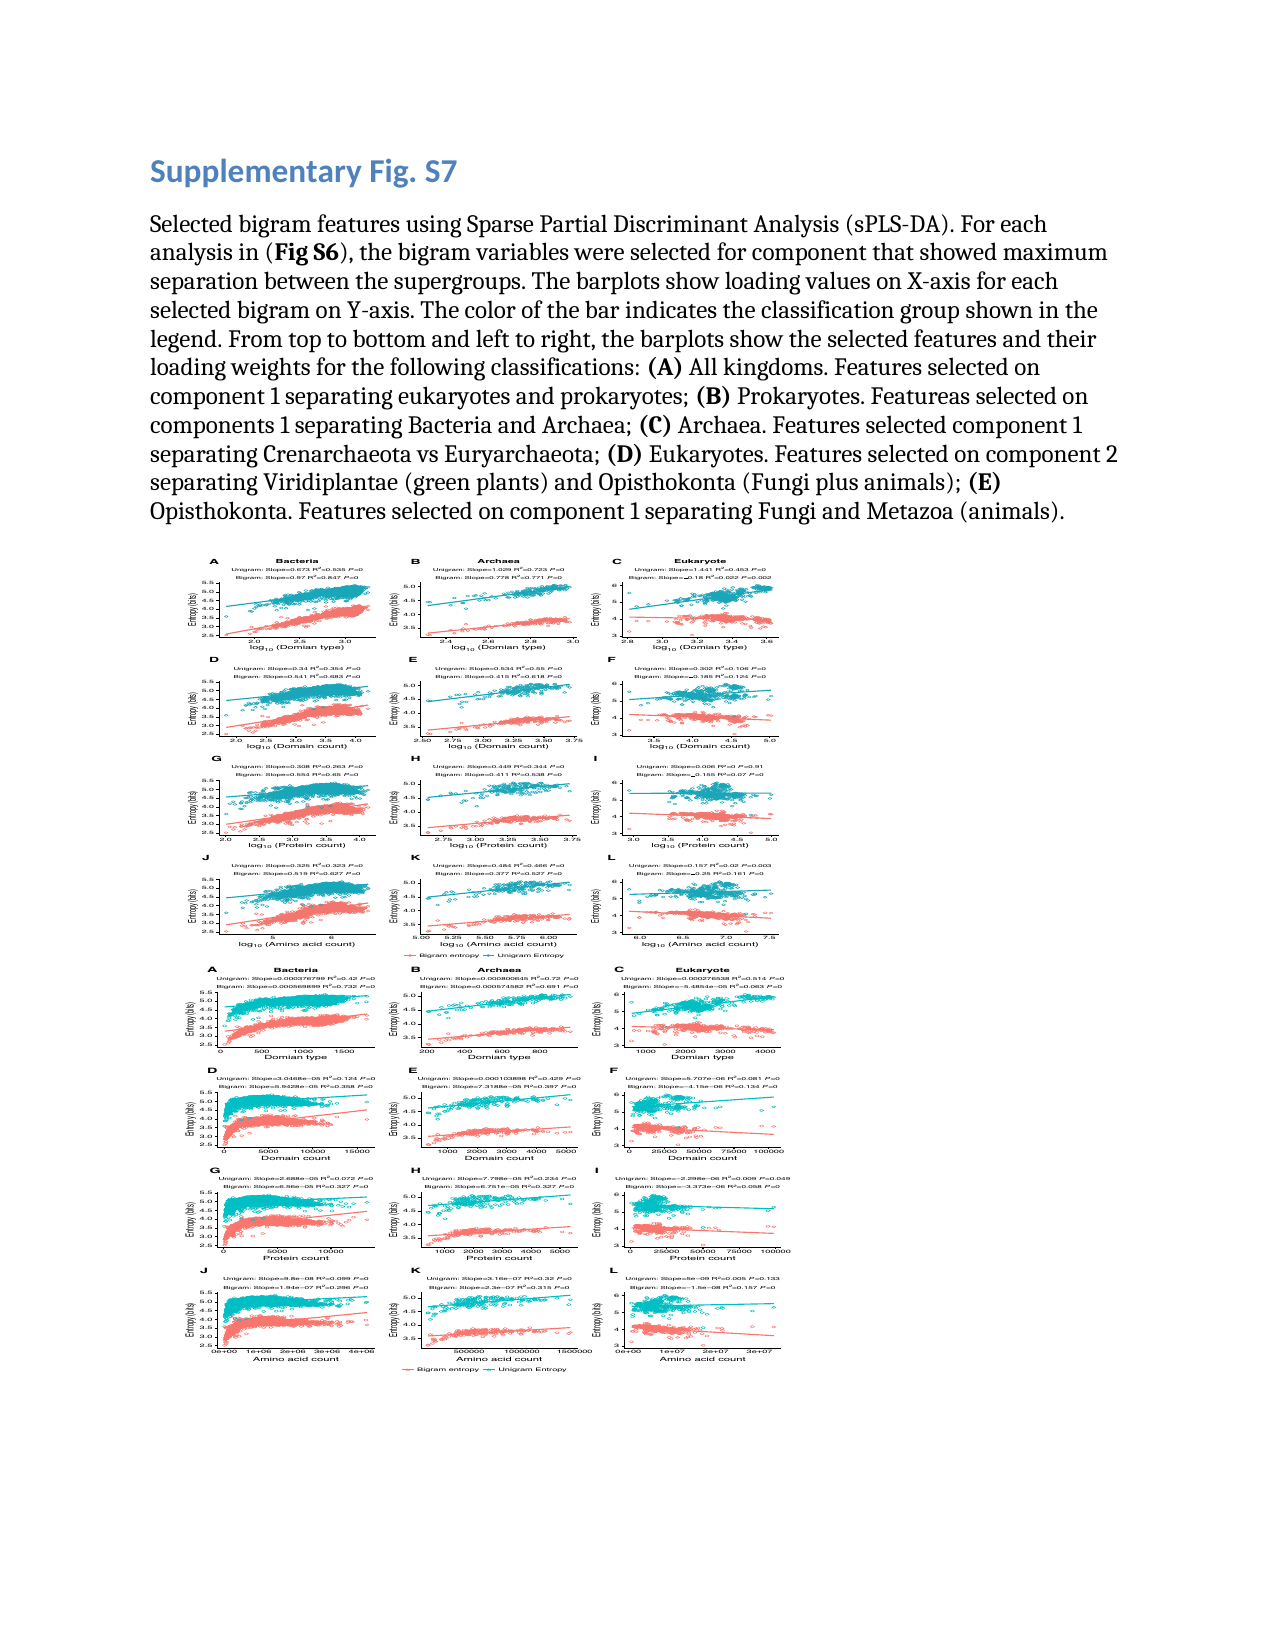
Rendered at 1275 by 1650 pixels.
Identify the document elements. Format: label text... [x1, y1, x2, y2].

text Selected bigram features using Sparse Partial Discriminant Analysis (sPLS-DA). For each analysis in (Fig S6), the bigram variables were selected for component that showed maximum separation between the supergroups. The barplots show loading values on X-axis for each selected bigram on Y-axis. The color of the bar indicates the classification group shown in the legend. From top to bottom and left to right, the barplots show the selected features and their loading weights for the following classifications: (A) All kingdoms. Features selected on component 1 separating eukaryotes and prokaryotes; (B) Prokaryotes. Featureas selected on components 1 separating Bacteria and Archaea; (C) Archaea. Features selected component 1 separating Crenarchaeota vs Euryarchaeota; (D) Eukaryotes. Features selected on component 2 separating Viridiplantae (green plants) and Opisthokonta (Fungi plus animals); (E) Opisthokonta. Features selected on component 1 separating Fungi and Metazoa (animals). [150, 209, 1125, 526]
subtitle Supplementary Fig. S7 [150, 150, 1125, 191]
